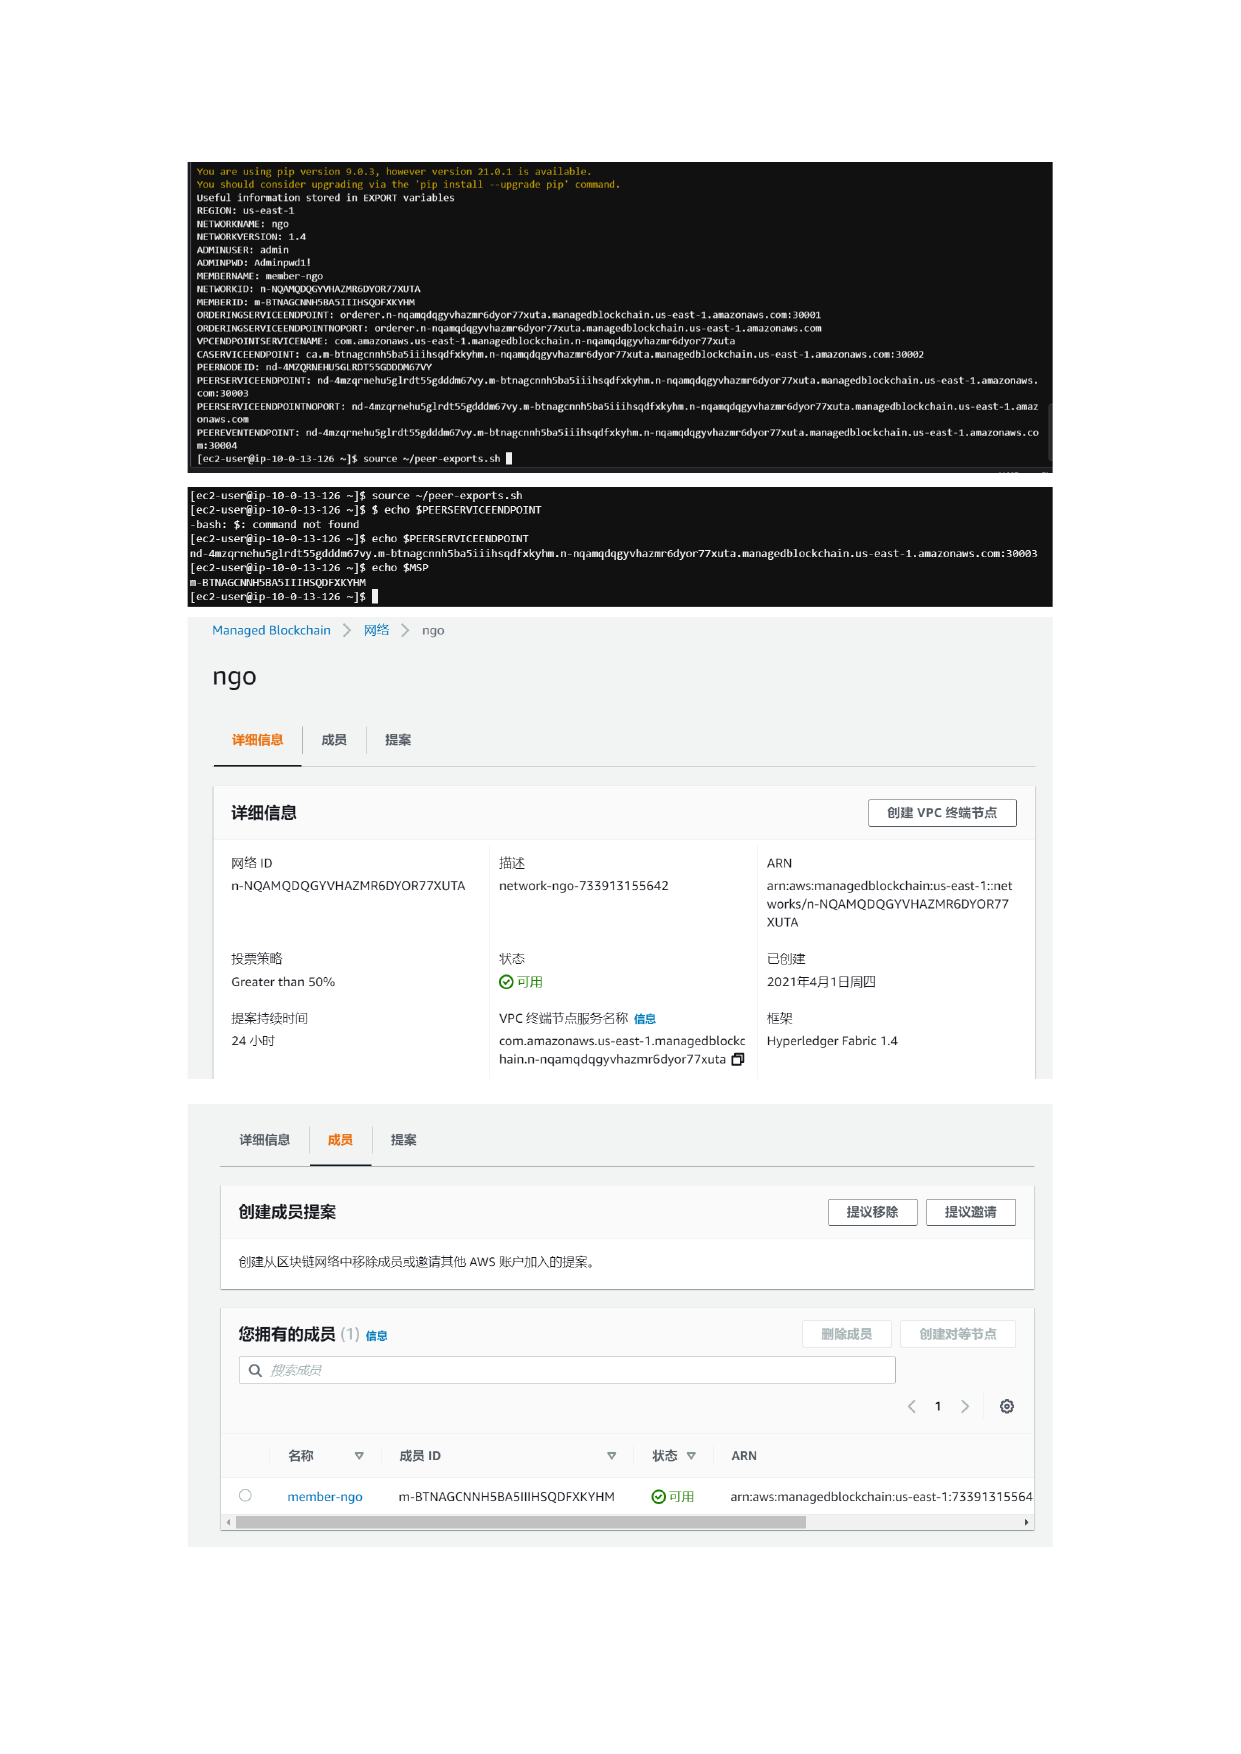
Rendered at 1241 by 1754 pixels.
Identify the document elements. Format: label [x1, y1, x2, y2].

picture [187, 487, 1053, 607]
picture [187, 617, 1053, 1079]
picture [187, 162, 1053, 473]
picture [187, 1104, 1053, 1547]
